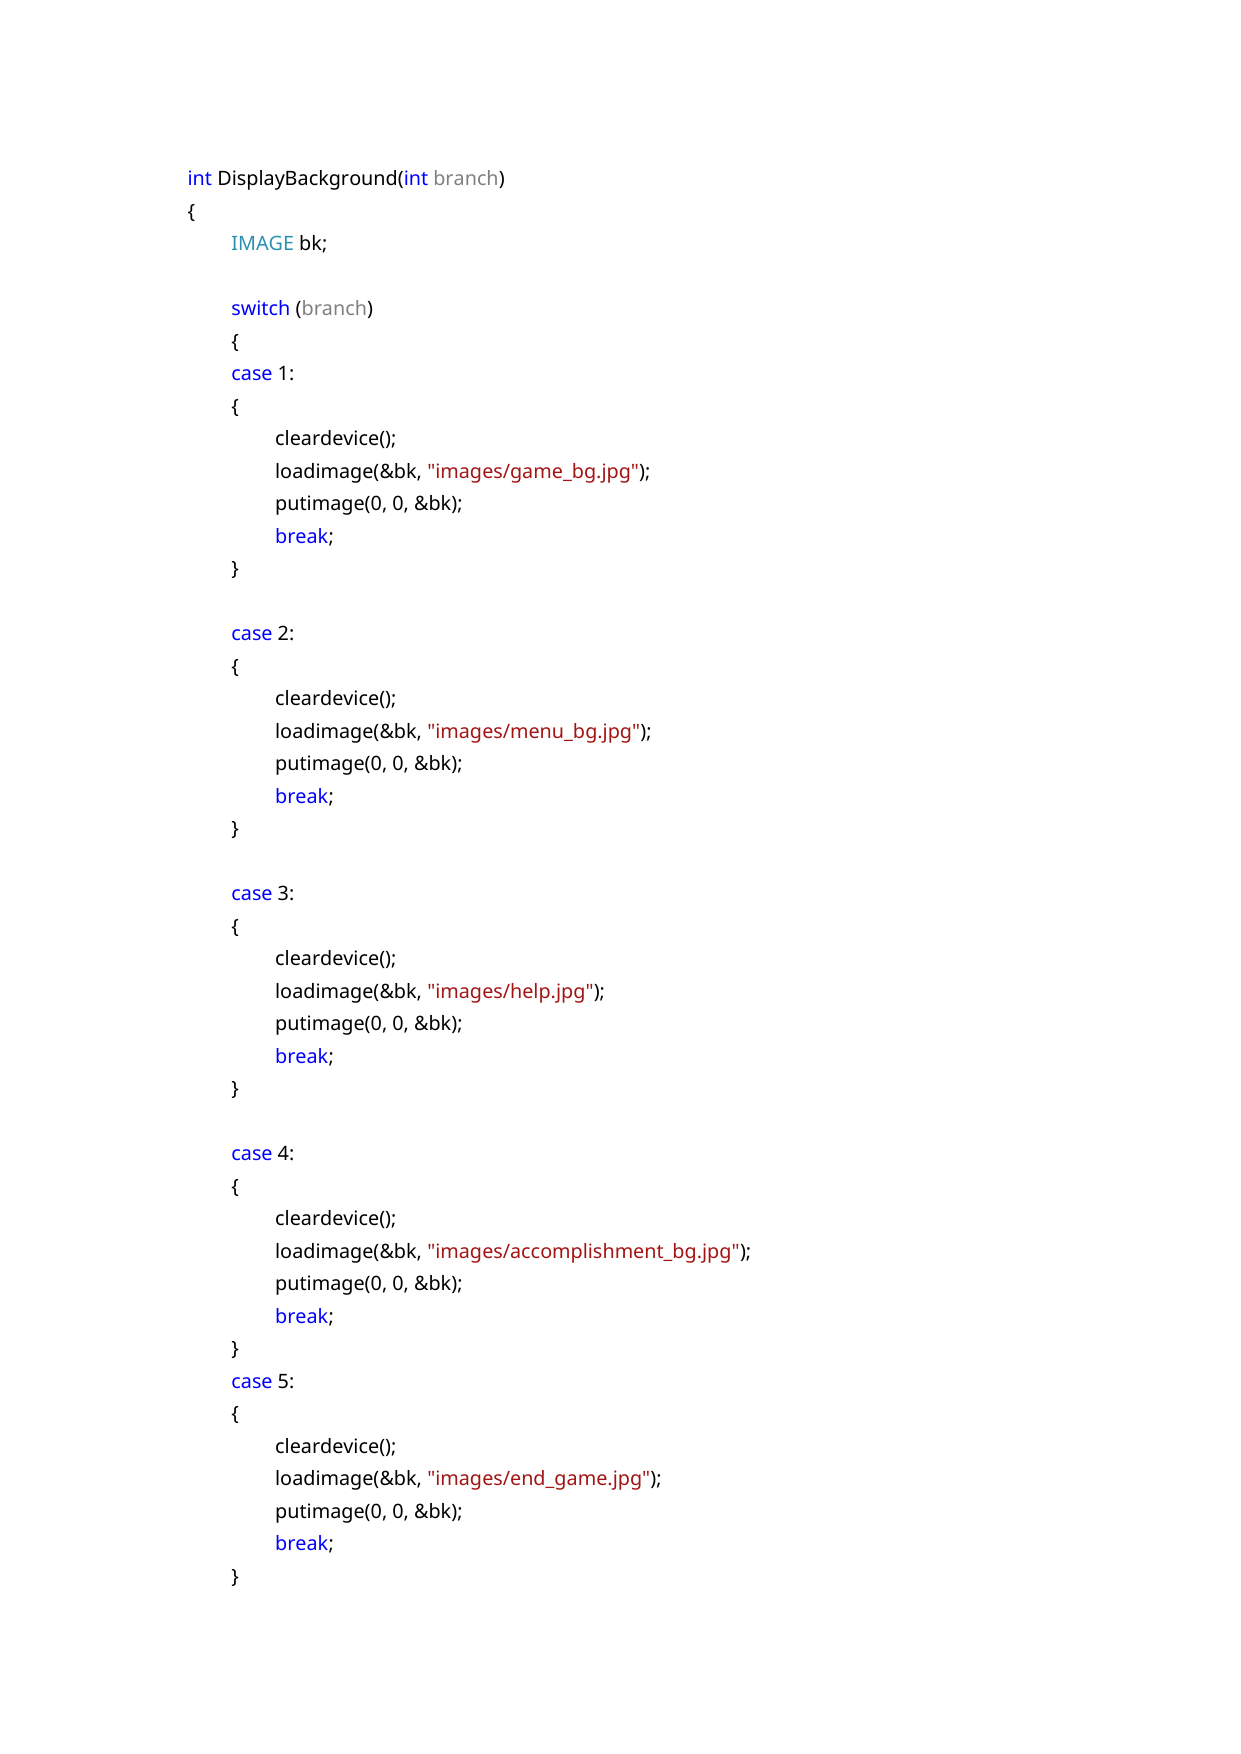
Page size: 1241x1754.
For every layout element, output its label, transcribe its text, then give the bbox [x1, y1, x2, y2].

text break; [187, 1527, 1053, 1559]
text break; [187, 779, 1053, 812]
text { [187, 909, 1053, 942]
text IMAGE bk; [187, 227, 1053, 259]
text { [187, 1397, 1053, 1429]
text cleardevice(); [187, 1202, 1053, 1234]
text { [187, 389, 1053, 422]
text cleardevice(); [187, 682, 1053, 714]
text { [187, 194, 1053, 227]
text { [187, 324, 1053, 357]
text cleardevice(); [187, 1429, 1053, 1462]
text case 1: [187, 357, 1053, 389]
text int DisplayBackground(int branch) [187, 162, 1053, 194]
text { [187, 649, 1053, 682]
text switch (branch) [187, 292, 1053, 324]
text cleardevice(); [187, 422, 1053, 454]
text } [187, 1332, 1053, 1364]
text break; [187, 1299, 1053, 1332]
text putimage(0, 0, &bk); [187, 747, 1053, 779]
text } [187, 552, 1053, 584]
text loadimage(&bk, "images/game_bg.jpg"); [187, 454, 1053, 487]
text break; [187, 1039, 1053, 1072]
text { [187, 1169, 1053, 1202]
text case 2: [187, 617, 1053, 649]
text case 4: [187, 1137, 1053, 1169]
text case 3: [187, 877, 1053, 909]
text loadimage(&bk, "images/accomplishment_bg.jpg"); [187, 1234, 1053, 1267]
text putimage(0, 0, &bk); [187, 1494, 1053, 1527]
text cleardevice(); [187, 942, 1053, 974]
text case 5: [187, 1364, 1053, 1397]
text } [187, 1559, 1053, 1592]
text putimage(0, 0, &bk); [187, 1267, 1053, 1299]
text putimage(0, 0, &bk); [187, 1007, 1053, 1039]
text break; [187, 519, 1053, 552]
text loadimage(&bk, "images/menu_bg.jpg"); [187, 714, 1053, 747]
text loadimage(&bk, "images/help.jpg"); [187, 974, 1053, 1007]
text putimage(0, 0, &bk); [187, 487, 1053, 519]
text loadimage(&bk, "images/end_game.jpg"); [187, 1462, 1053, 1494]
text } [187, 1072, 1053, 1104]
text } [187, 812, 1053, 844]
